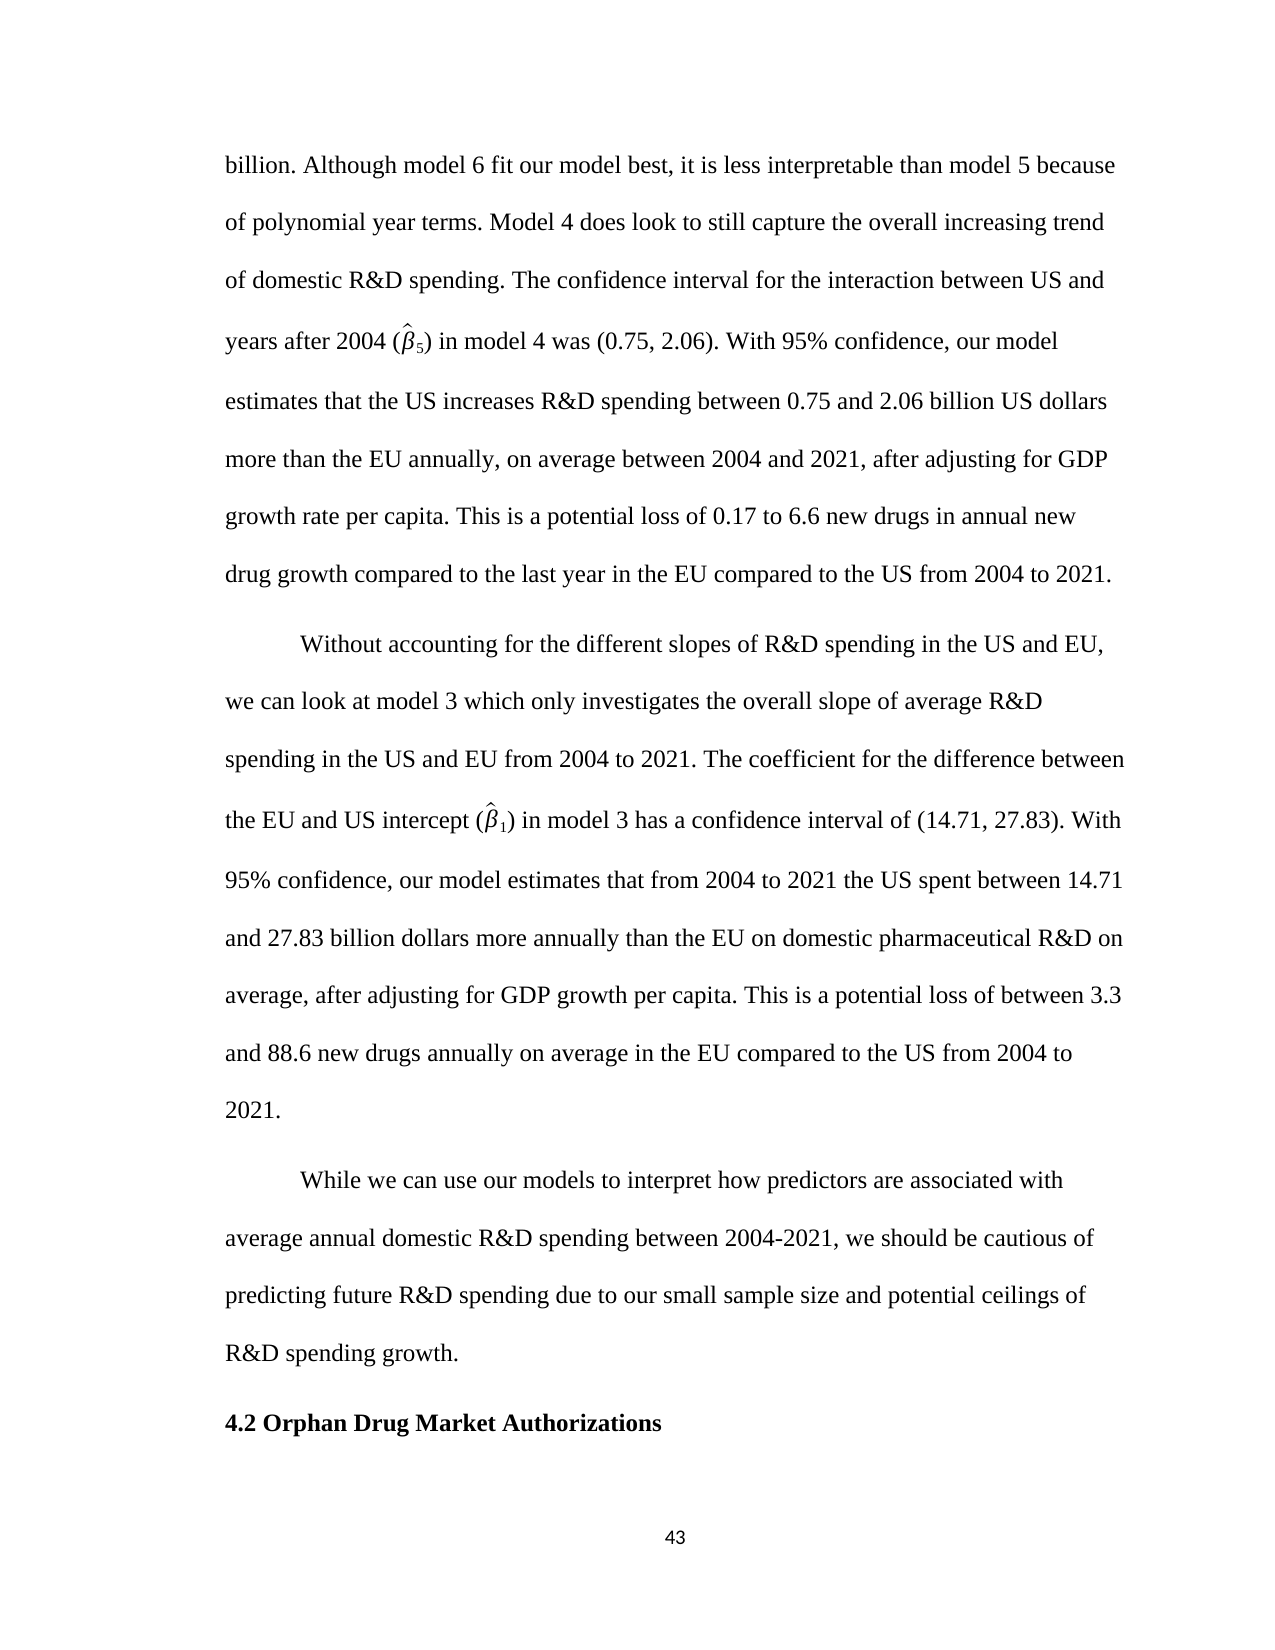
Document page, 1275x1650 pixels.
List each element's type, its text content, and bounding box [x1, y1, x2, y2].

text While we can use our models to interpret how predictors are associated with average annual domestic R&D spending between 2004-2021, we should be cautious of predicting future R&D spending due to our small sample size and potential ceilings of R&D spending growth. [225, 1165, 1125, 1367]
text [225, 150, 1125, 588]
text 4.2 Orphan Drug Market Authorizations [225, 1408, 1125, 1437]
text Without accounting for the different slopes of R&D spending in the US and EU, we can look at model 3 which only investigates the overall slope of average R&D spending in the US and EU from 2004 to 2021. The coefficient for the difference between the EU and US intercept () in model 3 has a confidence interval of (14.71, 27.83). With 95% confidence, our model estimates that from 2004 to 2021 the US spent between 14.71 and 27.83 billion dollars more annually than the EU on domestic pharmaceutical R&D on average, after adjusting for GDP growth per capita. This is a potential loss of between 3.3 and 88.6 new drugs annually on average in the EU compared to the US from 2004 to 2021. [225, 629, 1125, 1124]
